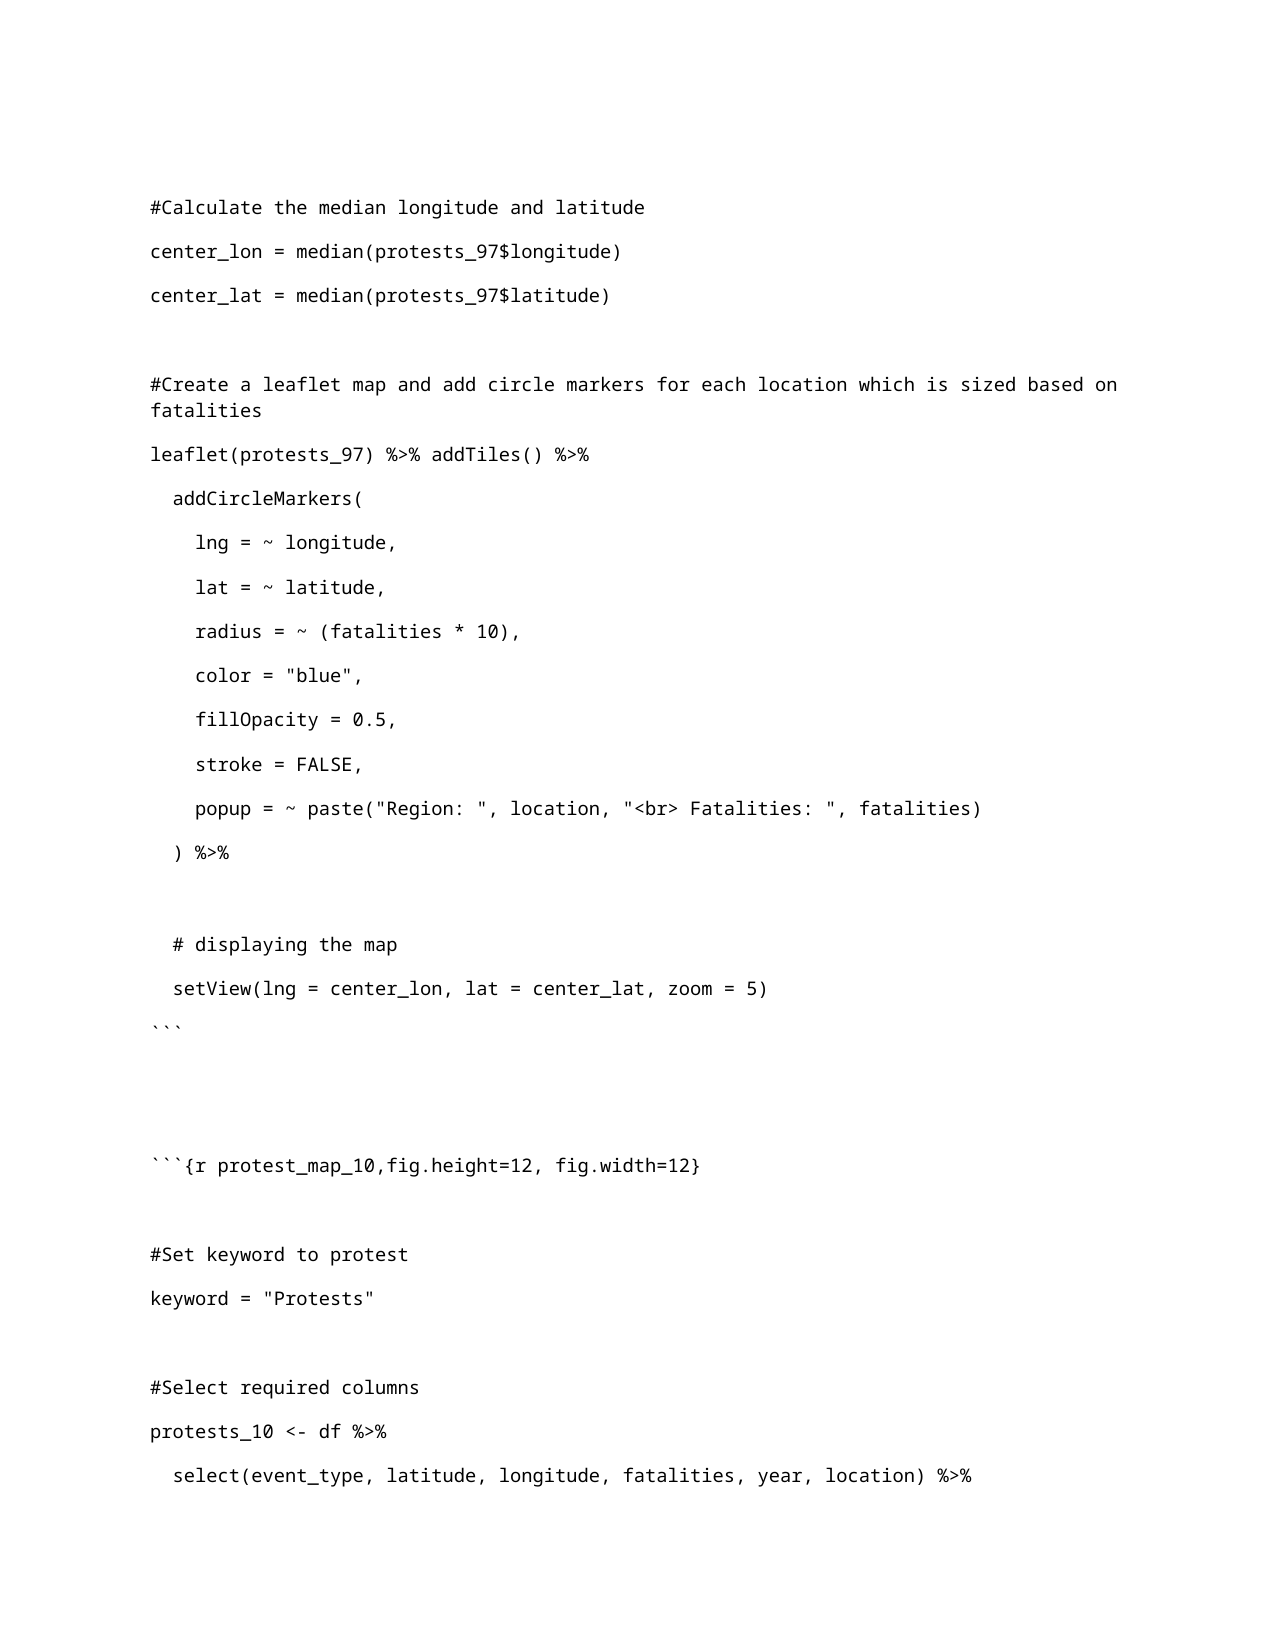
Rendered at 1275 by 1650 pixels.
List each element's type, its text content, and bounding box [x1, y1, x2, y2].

text keyword = "Protests" [150, 1286, 1125, 1311]
text #Calculate the median longitude and latitude [150, 194, 1125, 220]
text ``` [150, 1020, 1125, 1045]
text center_lon = median(protests_97$longitude) [150, 238, 1125, 264]
text setView(lng = center_lon, lat = center_lat, zoom = 5) [150, 976, 1125, 1001]
text leaflet(protests_97) %>% addTiles() %>% [150, 441, 1125, 467]
text # displaying the map [150, 931, 1125, 957]
text ```{r protest_map_10,fig.height=12, fig.width=12} [150, 1153, 1125, 1178]
text addCircleMarkers( [150, 485, 1125, 511]
text lng = ~ longitude, [150, 530, 1125, 555]
text lat = ~ latitude, [150, 574, 1125, 599]
text fillOpacity = 0.5, [150, 707, 1125, 732]
text ) %>% [150, 839, 1125, 865]
text #Create a leaflet map and add circle markers for each location which is sized based on fatalities [150, 371, 1125, 422]
text protests_10 <- df %>% [150, 1418, 1125, 1444]
text radius = ~ (fatalities * 10), [150, 618, 1125, 644]
text color = "blue", [150, 662, 1125, 688]
text popup = ~ paste("Region: ", location, "<br> Fatalities: ", fatalities) [150, 795, 1125, 821]
text #Select required columns [150, 1374, 1125, 1399]
text stroke = FALSE, [150, 751, 1125, 777]
text #Set keyword to protest [150, 1241, 1125, 1267]
text select(event_type, latitude, longitude, fatalities, year, location) %>% [150, 1463, 1125, 1488]
text center_lat = median(protests_97$latitude) [150, 283, 1125, 308]
